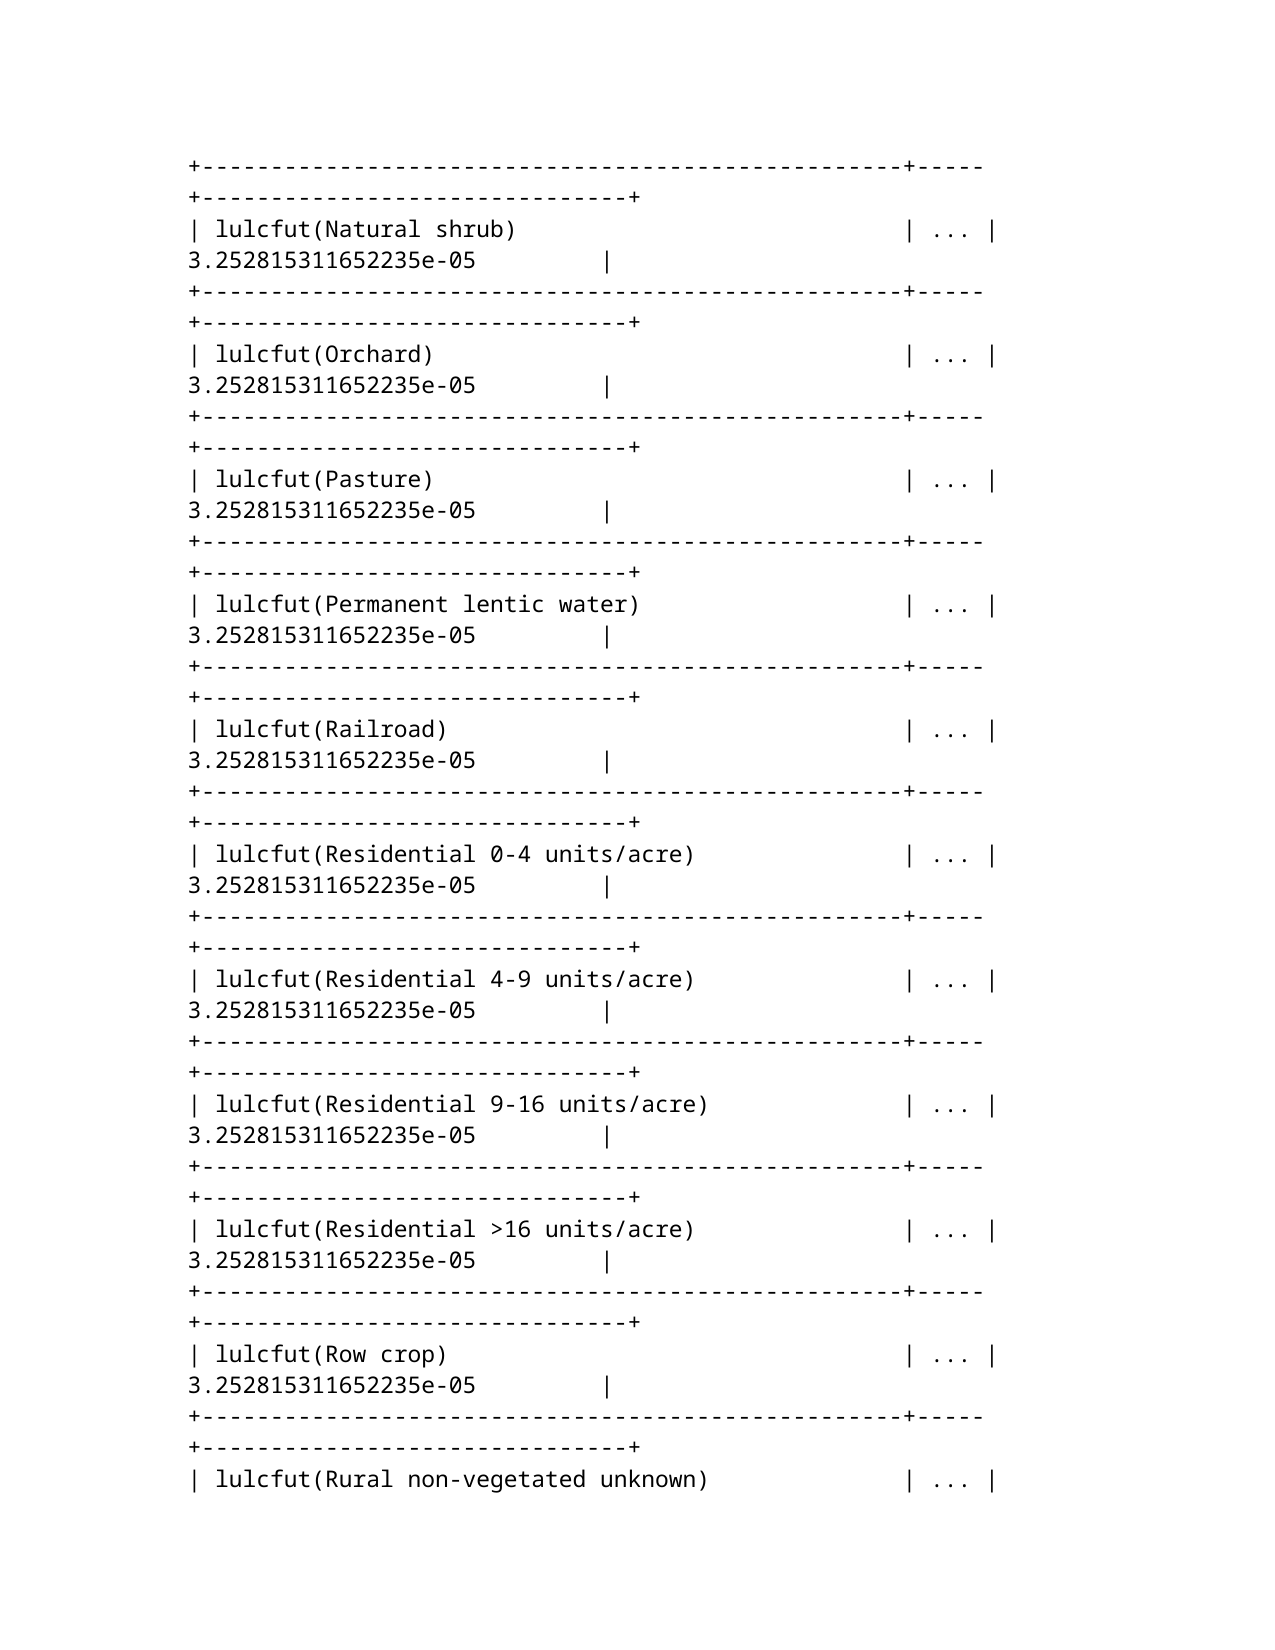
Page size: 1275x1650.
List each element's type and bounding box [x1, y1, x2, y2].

text [187, 150, 1087, 1494]
